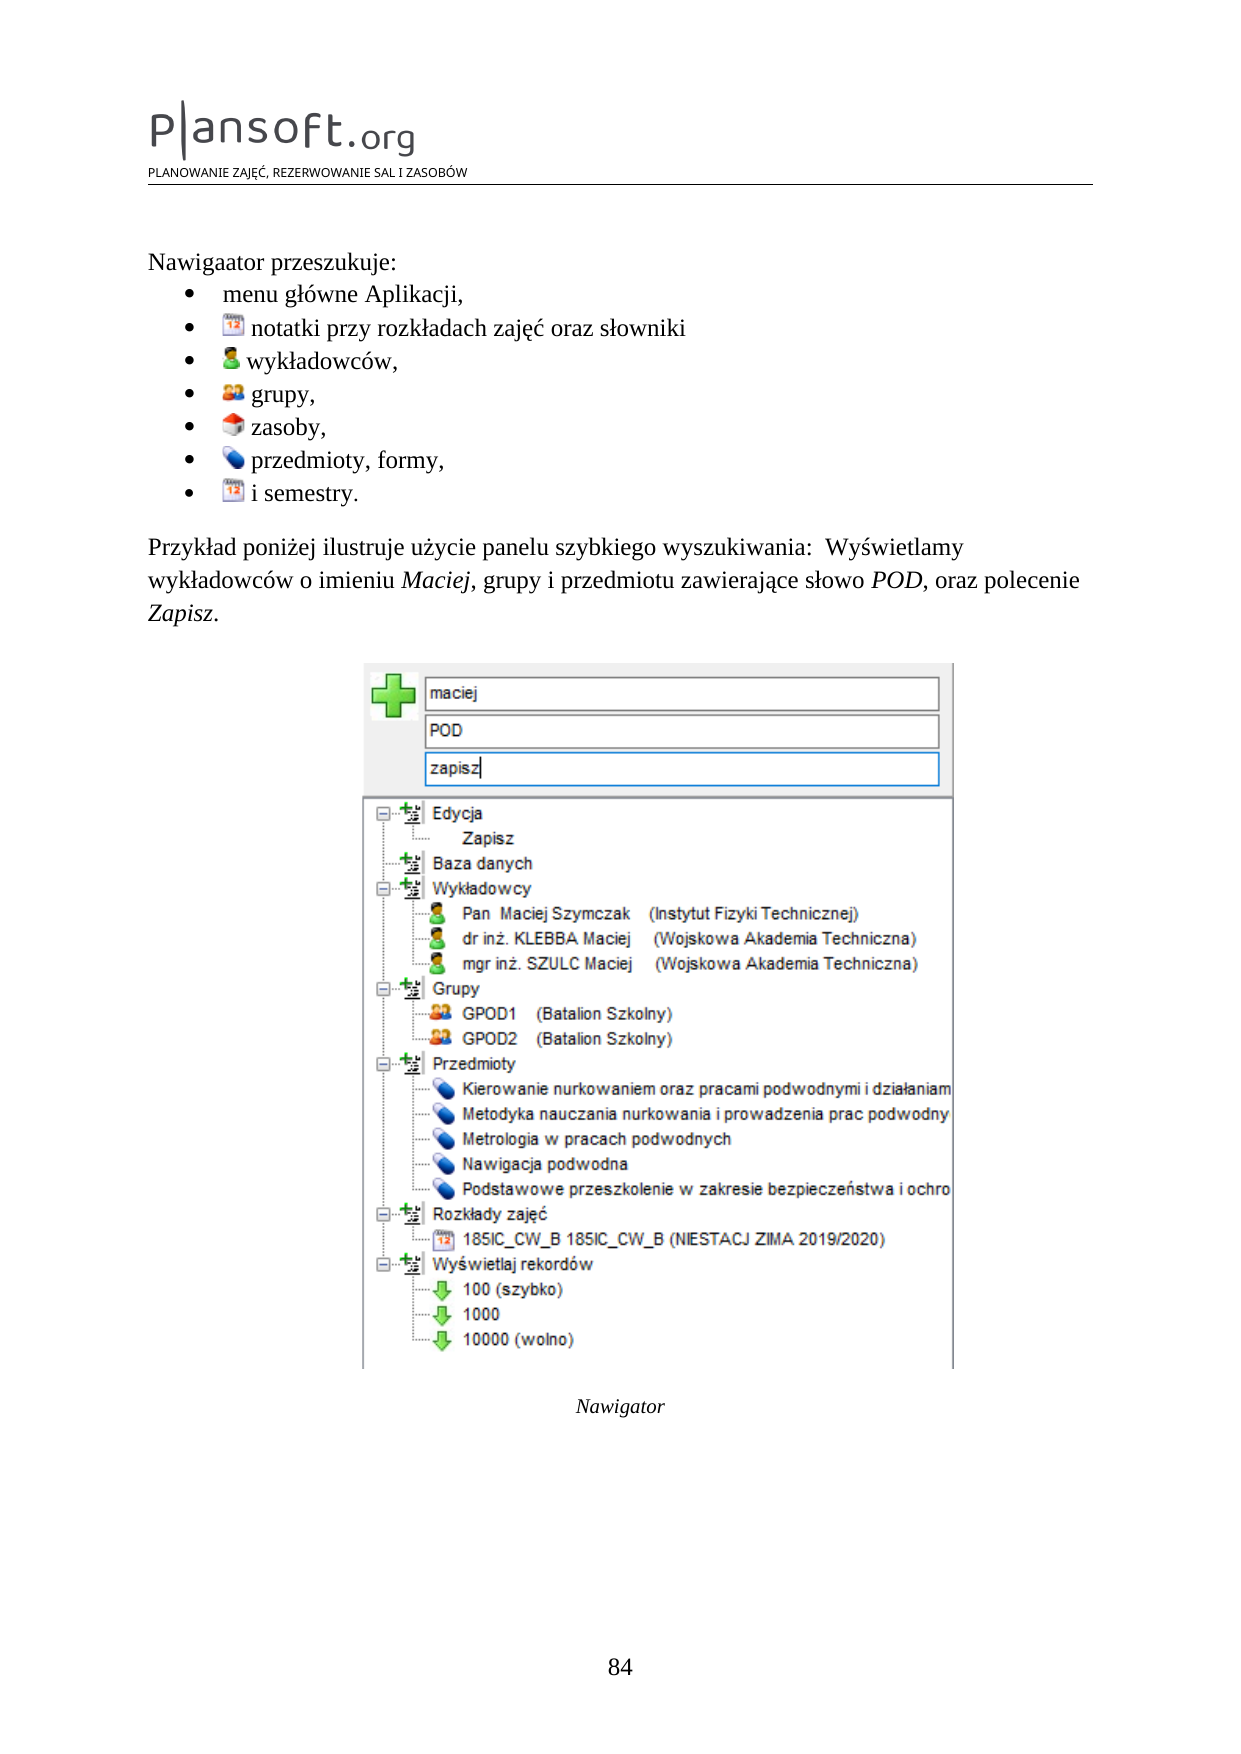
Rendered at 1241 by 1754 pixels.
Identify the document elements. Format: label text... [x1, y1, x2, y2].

list przedmioty, formy, [185, 445, 1093, 473]
picture [147, 73, 418, 165]
picture [222, 477, 245, 502]
text Nawigator [148, 1394, 1093, 1418]
picture [222, 347, 240, 369]
picture [361, 663, 954, 1369]
list i semestry. [185, 478, 1093, 507]
list grupy, [185, 379, 1093, 407]
text Przykład poniżej ilustruje użycie panelu szybkiego wyszukiwania: Wyświetlamy wykładowców o imieniu Maciej, grupy i przedmiotu zawierające słowo POD, oraz polecenie Zapisz. [148, 532, 1093, 627]
picture [222, 383, 245, 402]
text Nawigaator przeszukuje: [148, 247, 1093, 275]
list menu główne Aplikacji, [185, 279, 1093, 308]
picture [222, 446, 245, 469]
picture [222, 413, 245, 436]
list wykładowców, [185, 346, 1093, 374]
picture [222, 312, 245, 336]
list notatki przy rozkładach zajęć oraz słowniki [185, 313, 1093, 341]
list zasoby, [185, 412, 1093, 441]
